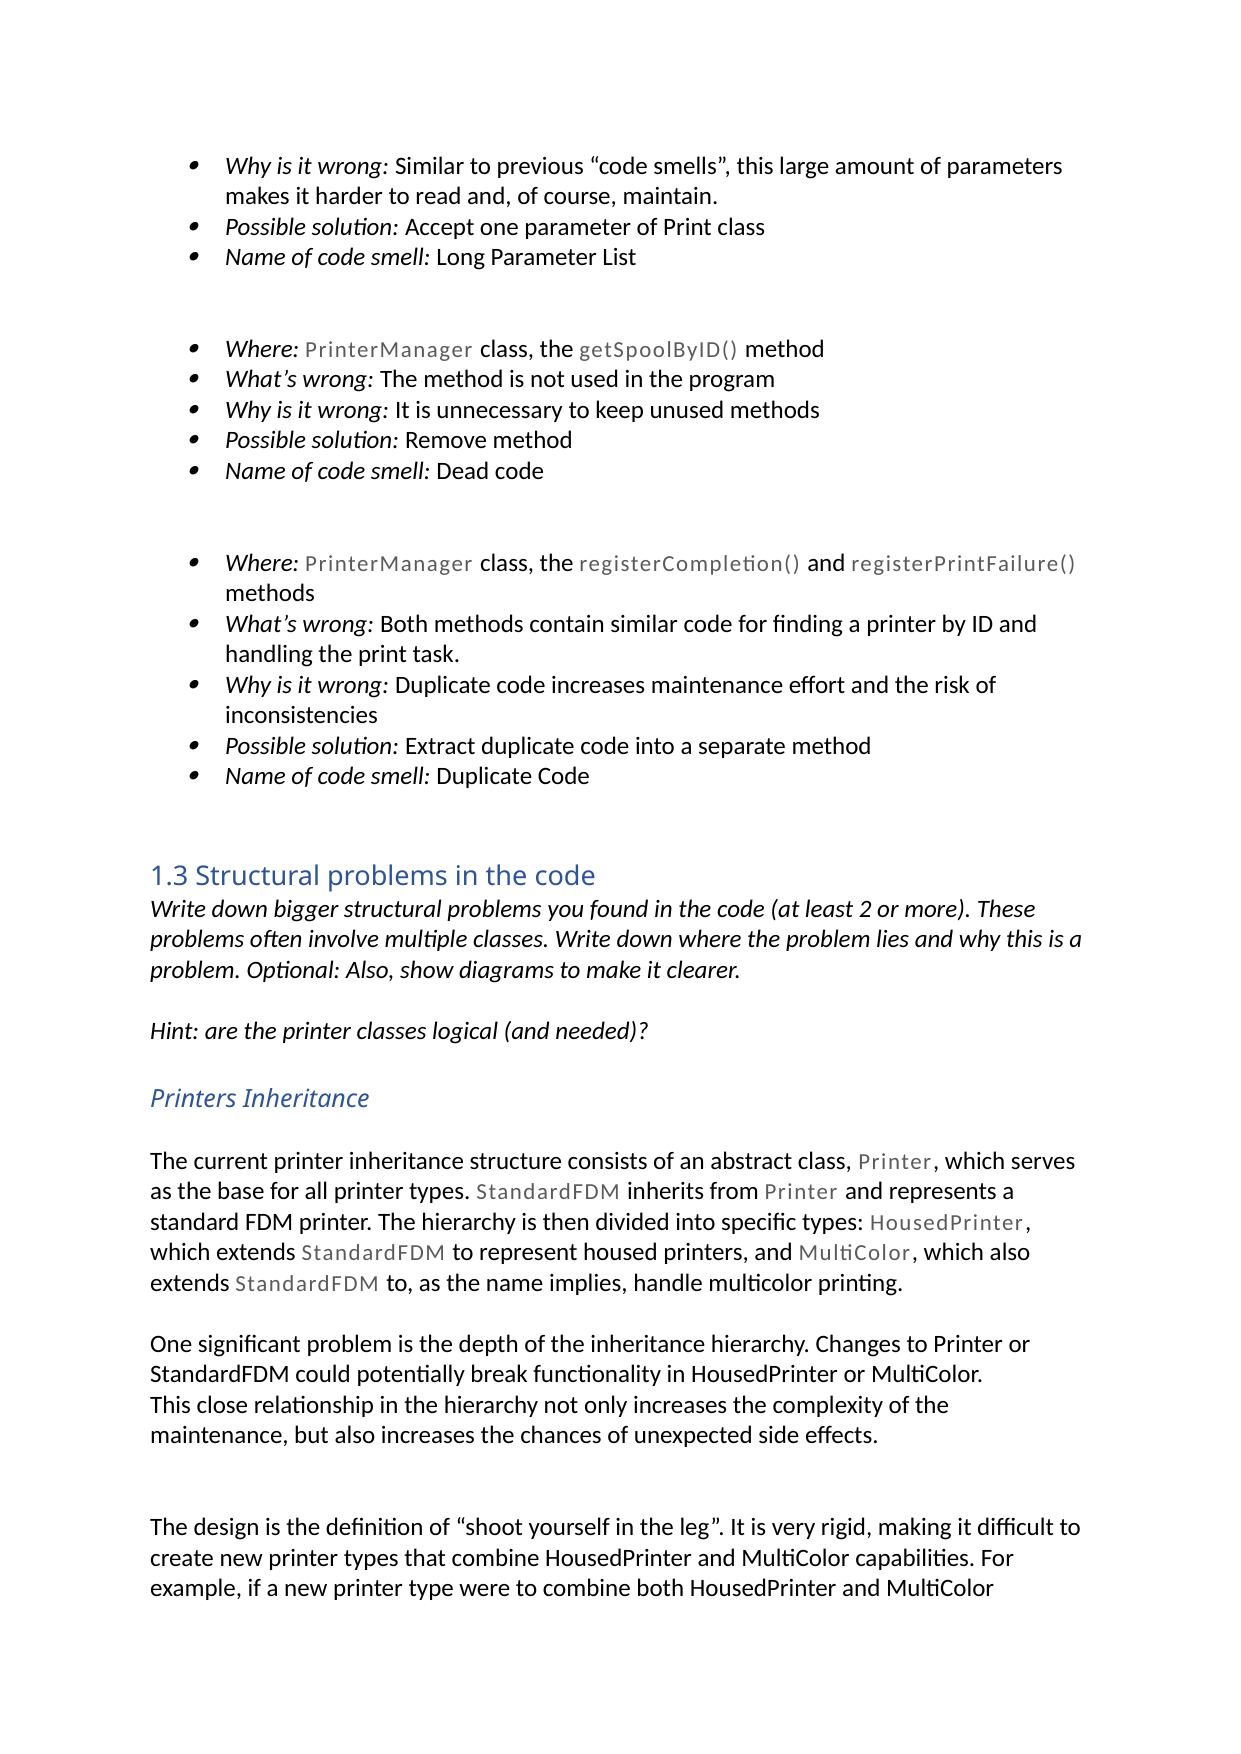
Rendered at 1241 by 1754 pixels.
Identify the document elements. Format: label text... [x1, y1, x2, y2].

text This close relationship in the hierarchy not only increases the complexity of the maintenance, but also increases the chances of unexpected side effects. [150, 1389, 1090, 1450]
list Where: PrinterManager class, the registerCompletion() and registerPrintFailure() methods [187, 547, 1090, 608]
list Why is it wrong: Duplicate code increases maintenance effort and the risk of inconsistencies [187, 669, 1090, 730]
text The current printer inheritance structure consists of an abstract class, Printer, which serves as the base for all printer types. StandardFDM inherits from Printer and represents a standard FDM printer. The hierarchy is then divided into specific types: HousedPrinter, which extends StandardFDM to represent housed printers, and MultiColor, which also extends StandardFDM to, as the name implies, handle multicolor printing. [150, 1145, 1090, 1297]
list Possible solution: Accept one parameter of Print class [187, 211, 1090, 242]
list What’s wrong: The method is not used in the program [187, 364, 1090, 394]
list Why is it wrong: It is unnecessary to keep unused methods [187, 394, 1090, 425]
list Possible solution: Remove method [187, 425, 1090, 455]
text Write down bigger structural problems you found in the code (at least 2 or more). These problems often involve multiple classes. Write down where the problem lies and why this is a problem. Optional: Also, show diagrams to make it clearer. Hint: are the printer classes logical (and needed)? [150, 893, 1090, 1046]
list Why is it wrong: Similar to previous “code smells”, this large amount of parameters makes it harder to read and, of course, maintain. [187, 150, 1090, 211]
subtitle Printers Inheritance [150, 1080, 1090, 1114]
list Name of code smell: Dead code [187, 455, 1090, 486]
text One significant problem is the depth of the inheritance hierarchy. Changes to Printer or StandardFDM could potentially break functionality in HousedPrinter or MultiColor. [150, 1328, 1090, 1389]
list What’s wrong: Both methods contain similar code for finding a printer by ID and handling the print task. [187, 608, 1090, 669]
subtitle 1.3 Structural problems in the code [150, 856, 1090, 893]
list Possible solution: Extract duplicate code into a separate method [187, 730, 1090, 760]
list Name of code smell: Long Parameter List [187, 242, 1090, 272]
list Where: PrinterManager class, the getSpoolByID() method [187, 333, 1090, 364]
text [150, 1511, 1090, 1603]
list Name of code smell: Duplicate Code [187, 760, 1090, 791]
